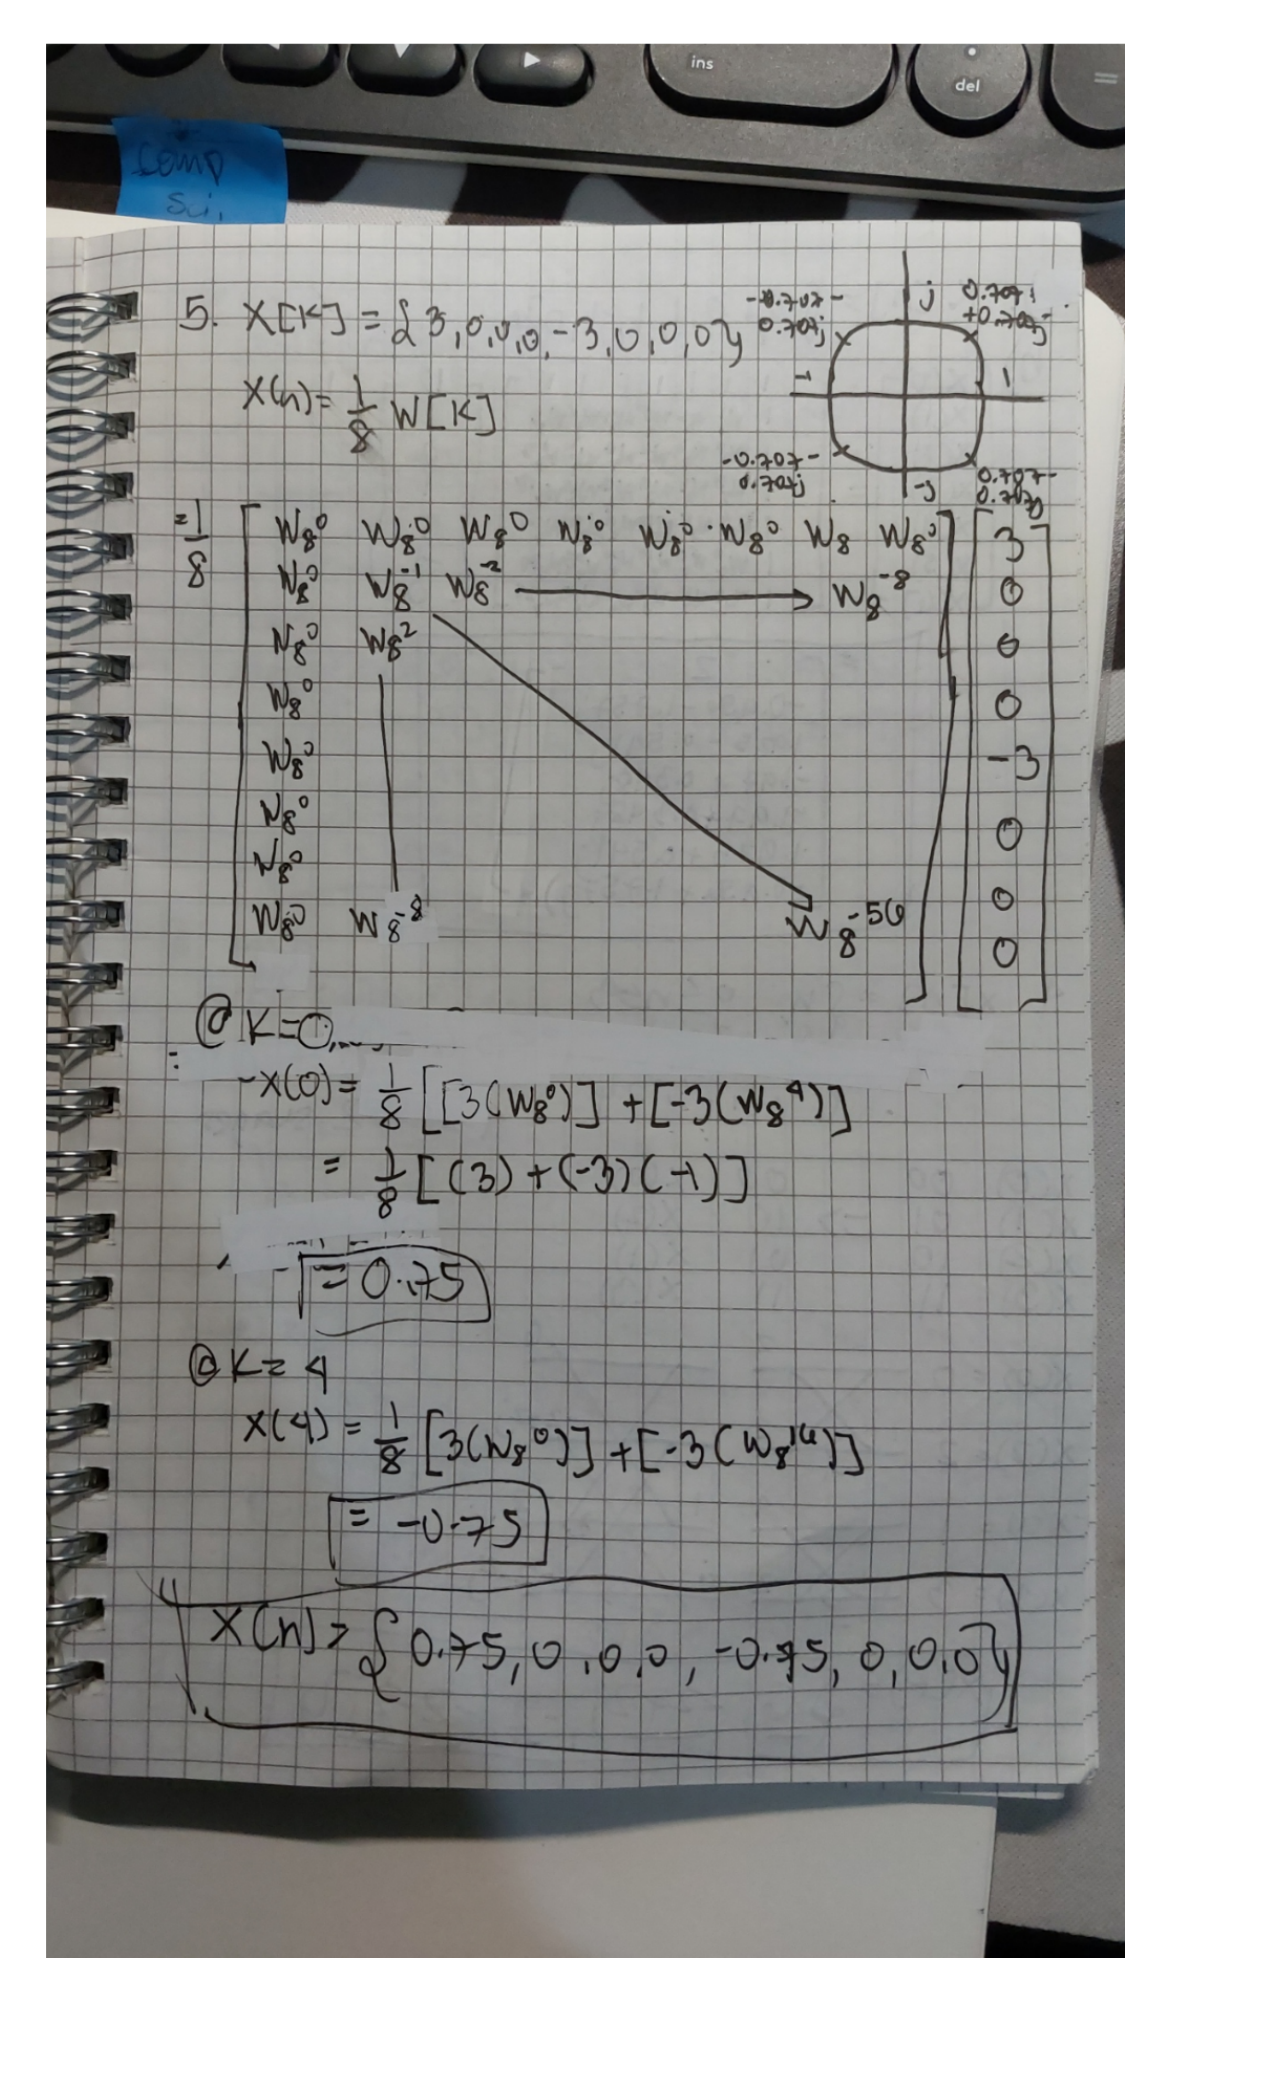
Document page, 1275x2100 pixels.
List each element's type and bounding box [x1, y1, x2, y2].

picture [47, 46, 1123, 1958]
